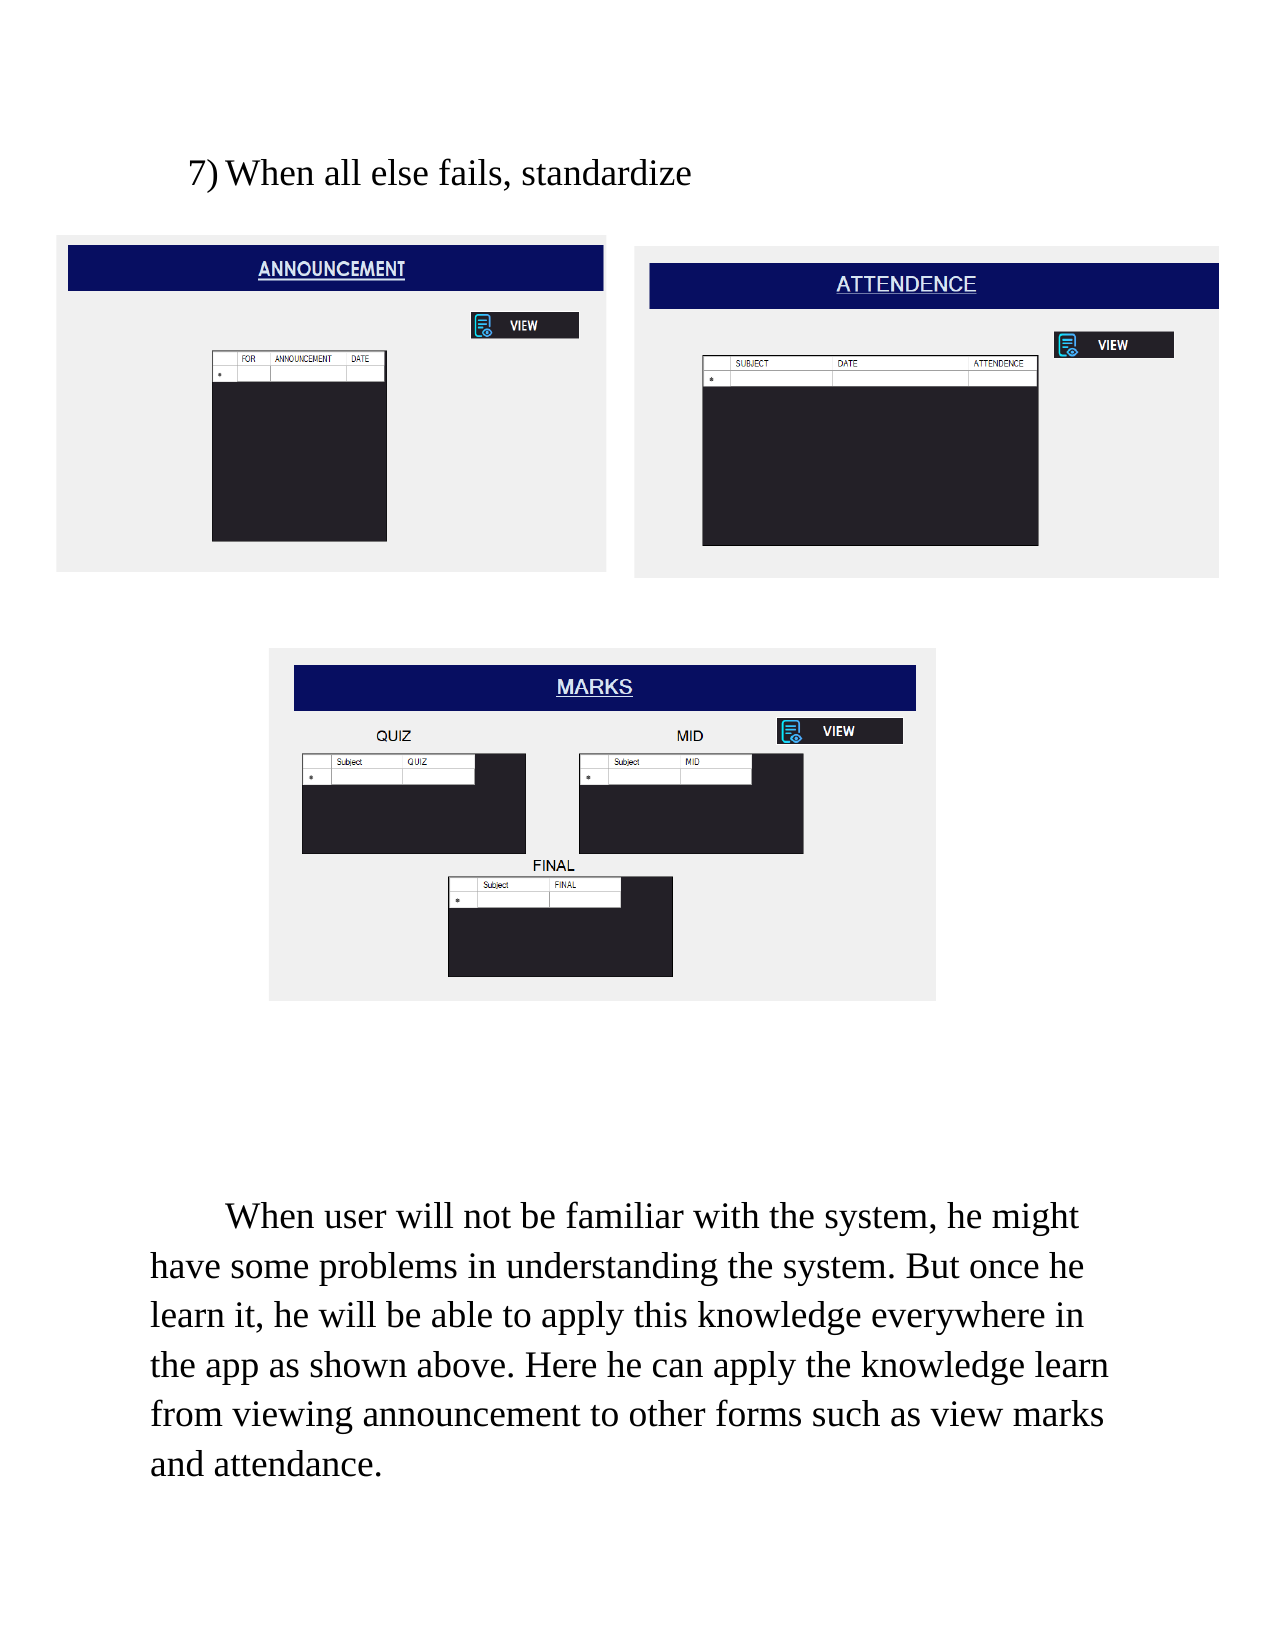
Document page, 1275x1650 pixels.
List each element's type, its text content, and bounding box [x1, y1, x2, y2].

text When user will not be familiar with the system, he might have some problems in understanding the system. But once he learn it, he will be able to apply this knowledge everywhere in the app as shown above. Here he can apply the knowledge learn from viewing announcement to other forms such as view marks and attendance. [150, 1193, 1125, 1484]
picture [268, 648, 936, 1001]
list When all else fails, standardize [187, 150, 1125, 193]
picture [56, 235, 607, 572]
picture [634, 246, 1219, 578]
